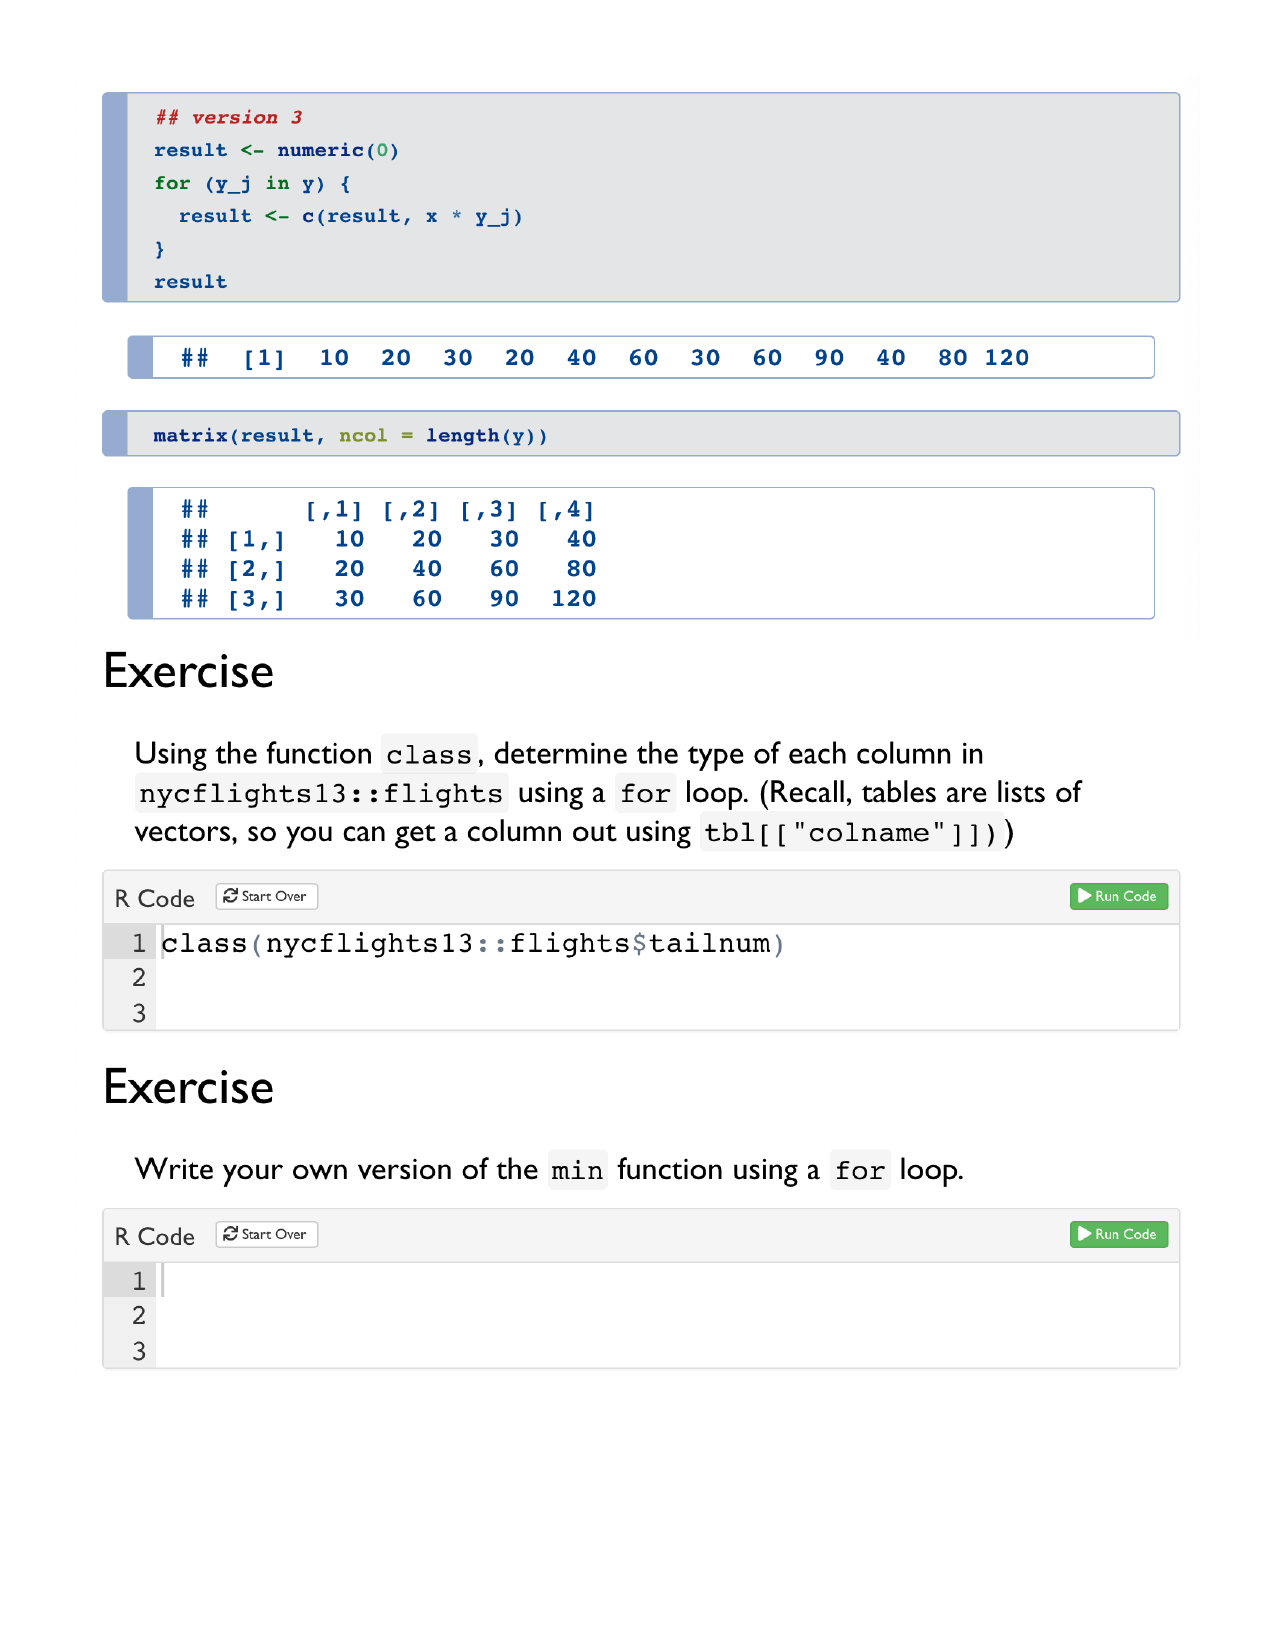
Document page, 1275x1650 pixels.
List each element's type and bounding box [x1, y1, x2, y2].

picture [75, 75, 1200, 1385]
